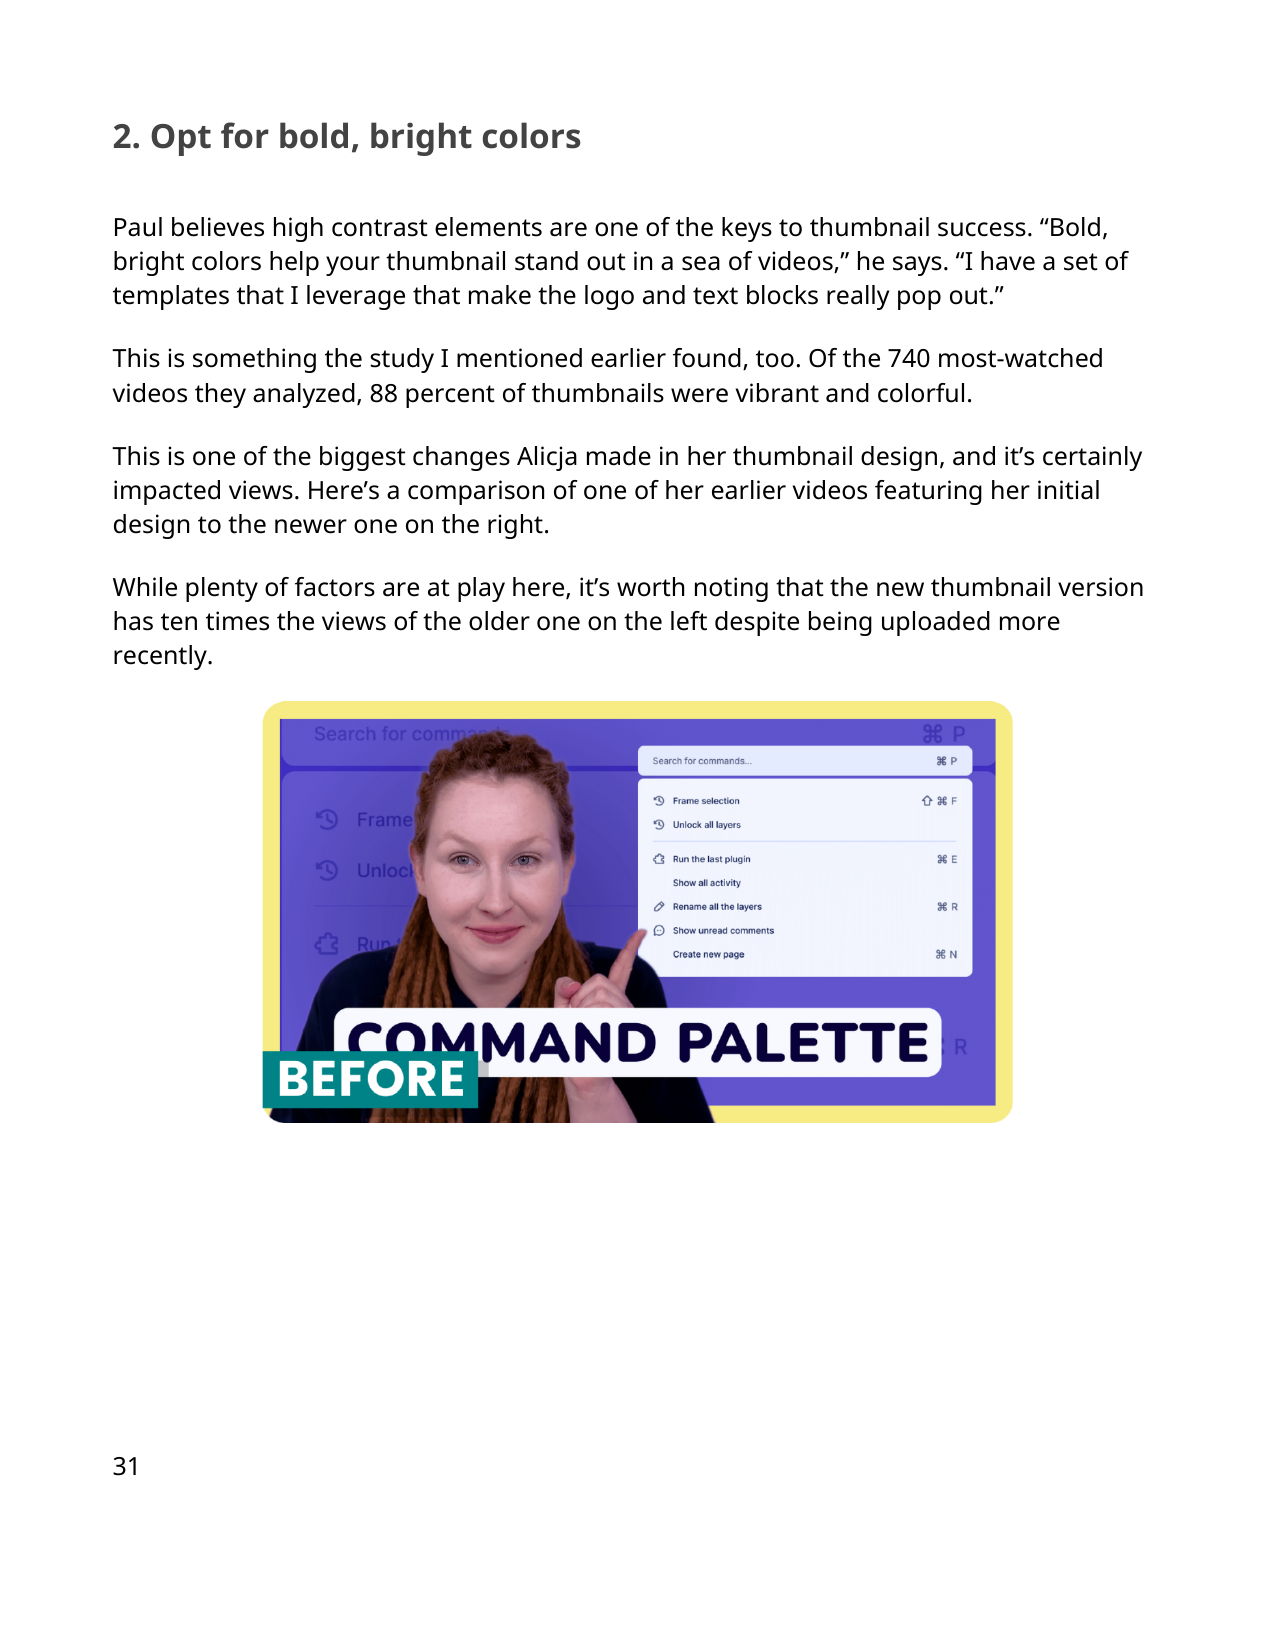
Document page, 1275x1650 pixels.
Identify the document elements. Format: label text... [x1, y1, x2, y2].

subtitle 2. Opt for bold, bright colors [112, 112, 1162, 158]
picture [262, 701, 1013, 1123]
text This is one of the biggest changes Alicja made in her thumbnail design, and it’s certainly impacted views. Here’s a comparison of one of her earlier videos featuring her initial design to the newer one on the right. [112, 438, 1162, 541]
text Paul believes high contrast elements are one of the keys to thumbnail success. “Bold, bright colors help your thumbnail stand out in a sea of videos,” he says. “I have a set of templates that I leverage that make the logo and text blocks really pop out.” [112, 210, 1162, 312]
text This is something the study I mentioned earlier found, too. Of the 740 most-watched videos they analyzed, 88 percent of thumbnails were vibrant and colorful. [112, 341, 1162, 409]
text While plenty of factors are at play here, it’s worth noting that the new thumbnail version has ten times the views of the older one on the left despite being uploaded more recently. [112, 570, 1162, 672]
